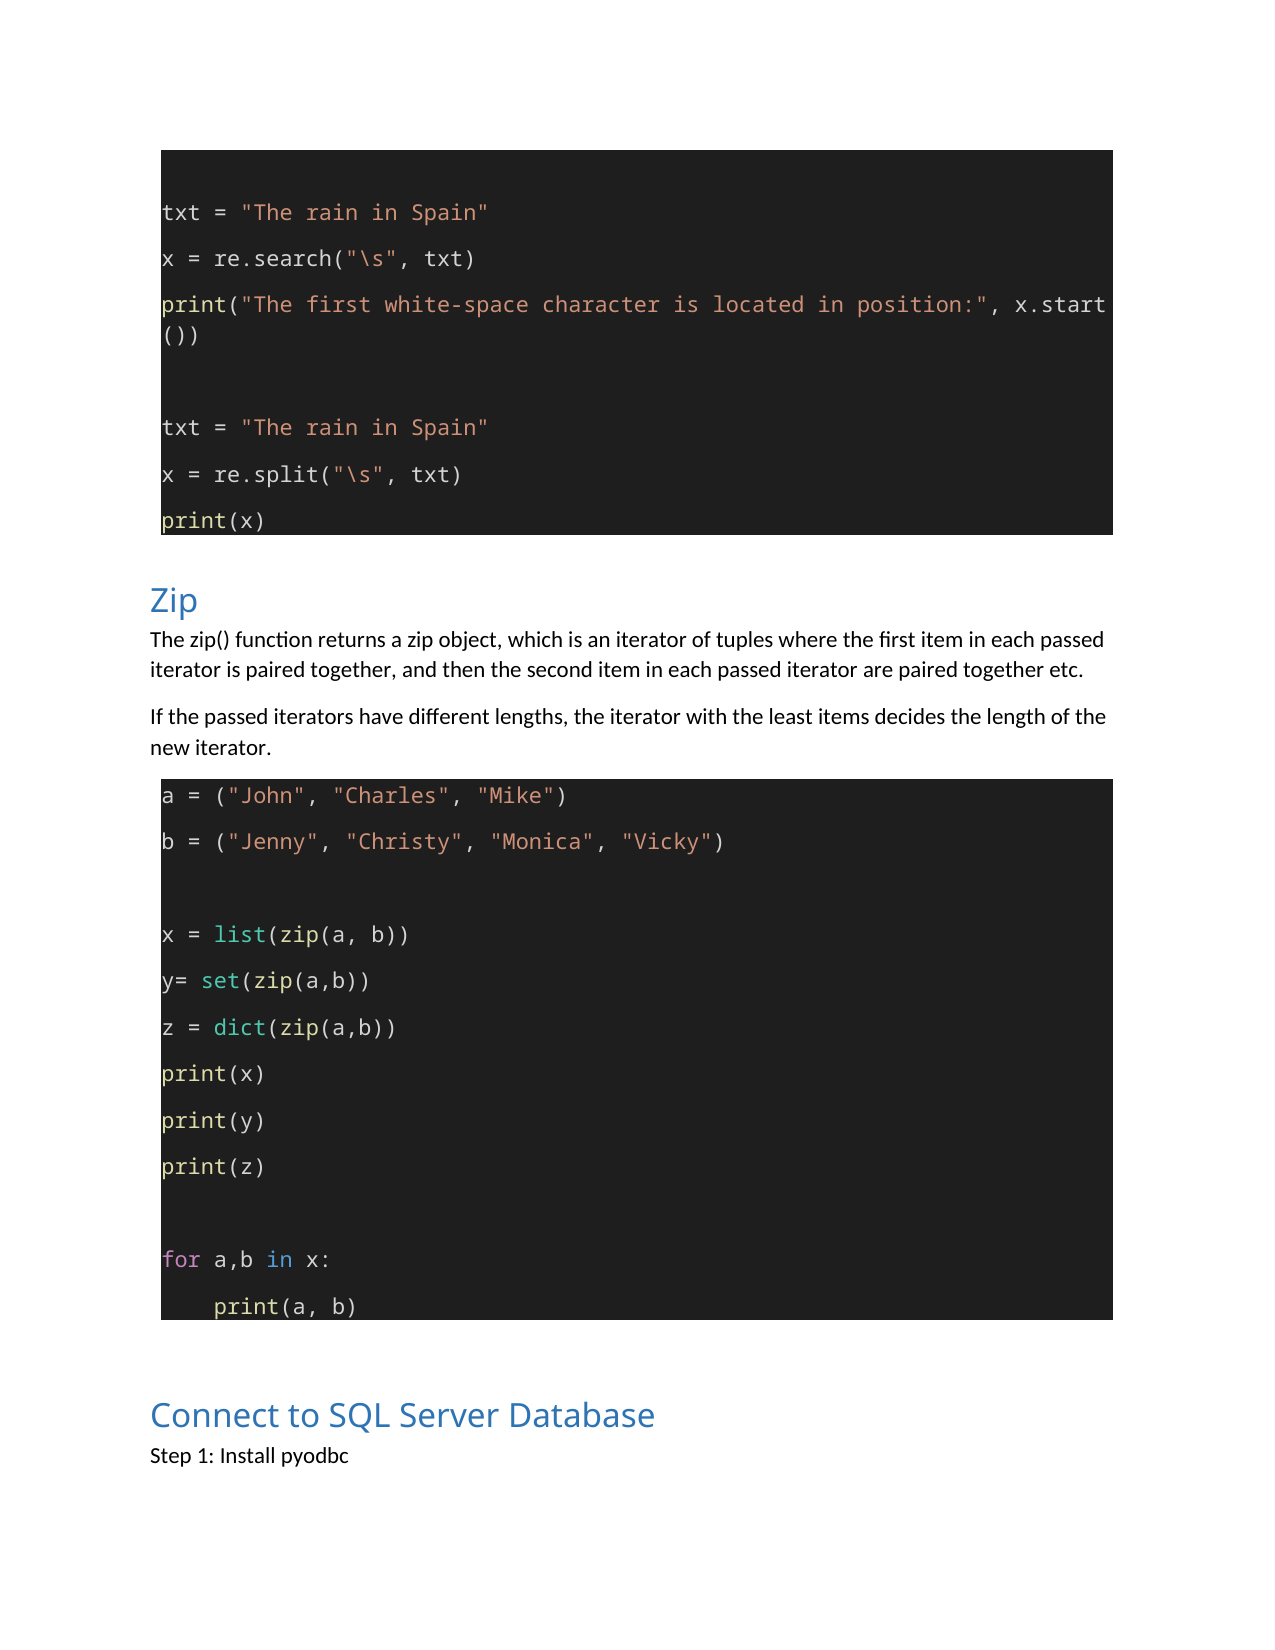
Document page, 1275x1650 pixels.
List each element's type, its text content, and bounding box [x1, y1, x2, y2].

table_header a = ("John", "Charles", "Mike") b = ("Jenny", "Christy", "Monica", "Vicky") x = list(zip(a, b)) y= set(zip(a,b)) z = dict(zip(a,b)) print(x) print(y) print(z) for a,b in x: print(a, b) [150, 780, 1124, 1337]
text Step 1: Install pyodbc [150, 1441, 1125, 1469]
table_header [150, 150, 1124, 551]
text If the passed iterators have different lengths, the iterator with the least items decides the length of the new iterator. [150, 702, 1125, 761]
subtitle Connect to SQL Server Database [150, 1392, 1125, 1438]
text The zip() function returns a zip object, which is an iterator of tuples where the first item in each passed iterator is paired together, and then the second item in each passed iterator are paired together etc. [150, 625, 1125, 684]
subtitle Zip [150, 576, 1125, 622]
